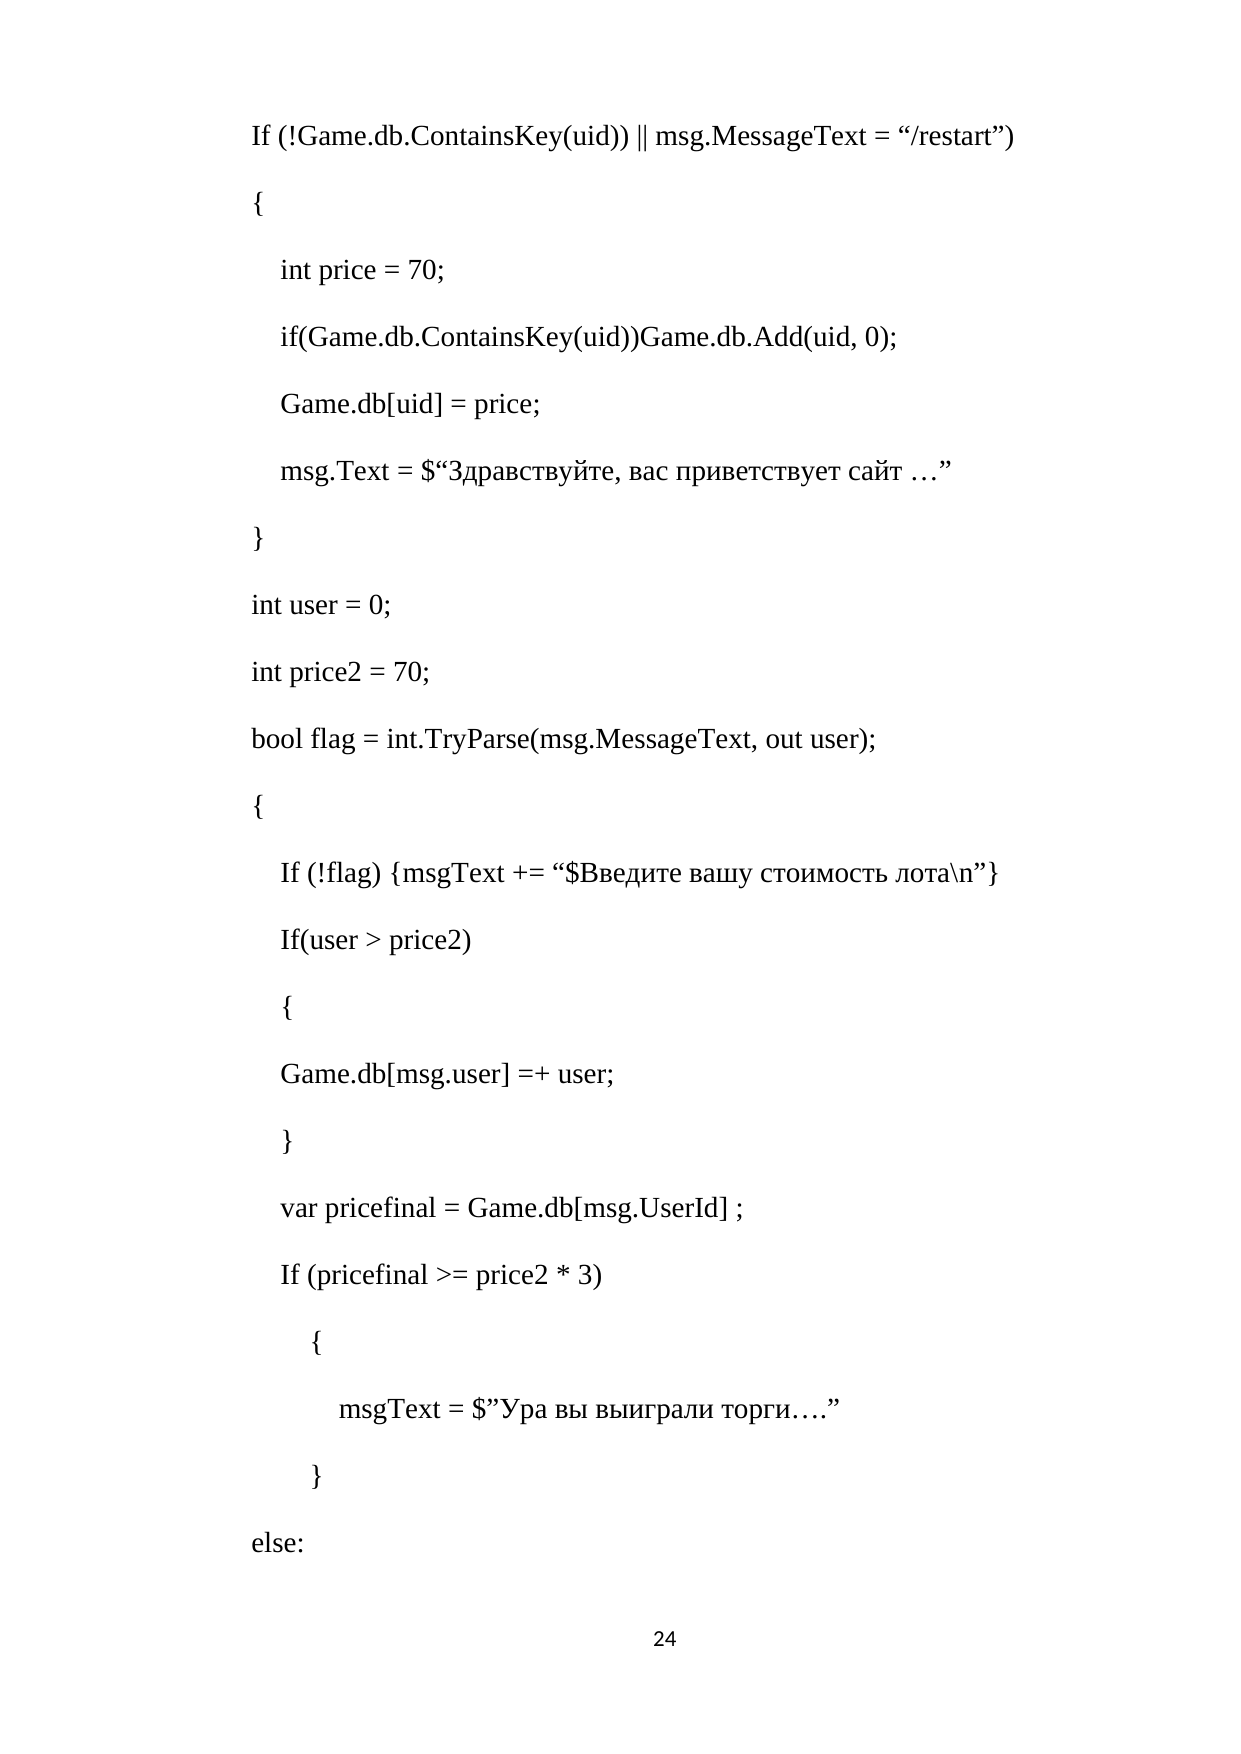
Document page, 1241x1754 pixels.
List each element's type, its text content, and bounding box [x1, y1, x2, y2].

text } [251, 1458, 1152, 1491]
text if(Game.db.ContainsKey(uid))Game.db.Add(uid, 0); [251, 319, 1152, 353]
text { [251, 185, 1152, 219]
text int price = 70; [251, 252, 1152, 286]
text msgText = $”Ура вы выиграли торги….” [251, 1391, 1152, 1424]
text { [251, 788, 1152, 821]
text If(user > price2) [251, 922, 1152, 955]
text msg.Text = $“Здравствуйте, вас приветствует сайт …” [251, 453, 1152, 487]
text Game.db[uid] = price; [251, 386, 1152, 419]
text If (!Game.db.ContainsKey(uid)) || msg.MessageText = “/restart”) [251, 118, 1152, 152]
text } [251, 520, 1152, 553]
text var pricefinal = Game.db[msg.UserId] ; [251, 1190, 1152, 1223]
text else: [251, 1525, 1152, 1558]
text bool flag = int.TryParse(msg.MessageText, out user); [251, 721, 1152, 754]
text } [251, 1123, 1152, 1156]
text { [251, 989, 1152, 1022]
text If (!flag) {msgText += “$Введите вашу стоимость лота\n”} [251, 855, 1152, 888]
text { [251, 1324, 1152, 1357]
text Game.db[msg.user] =+ user; [251, 1056, 1152, 1089]
text If (pricefinal >= price2 * 3) [251, 1257, 1152, 1290]
text int user = 0; [251, 587, 1152, 621]
text int price2 = 70; [251, 654, 1152, 687]
